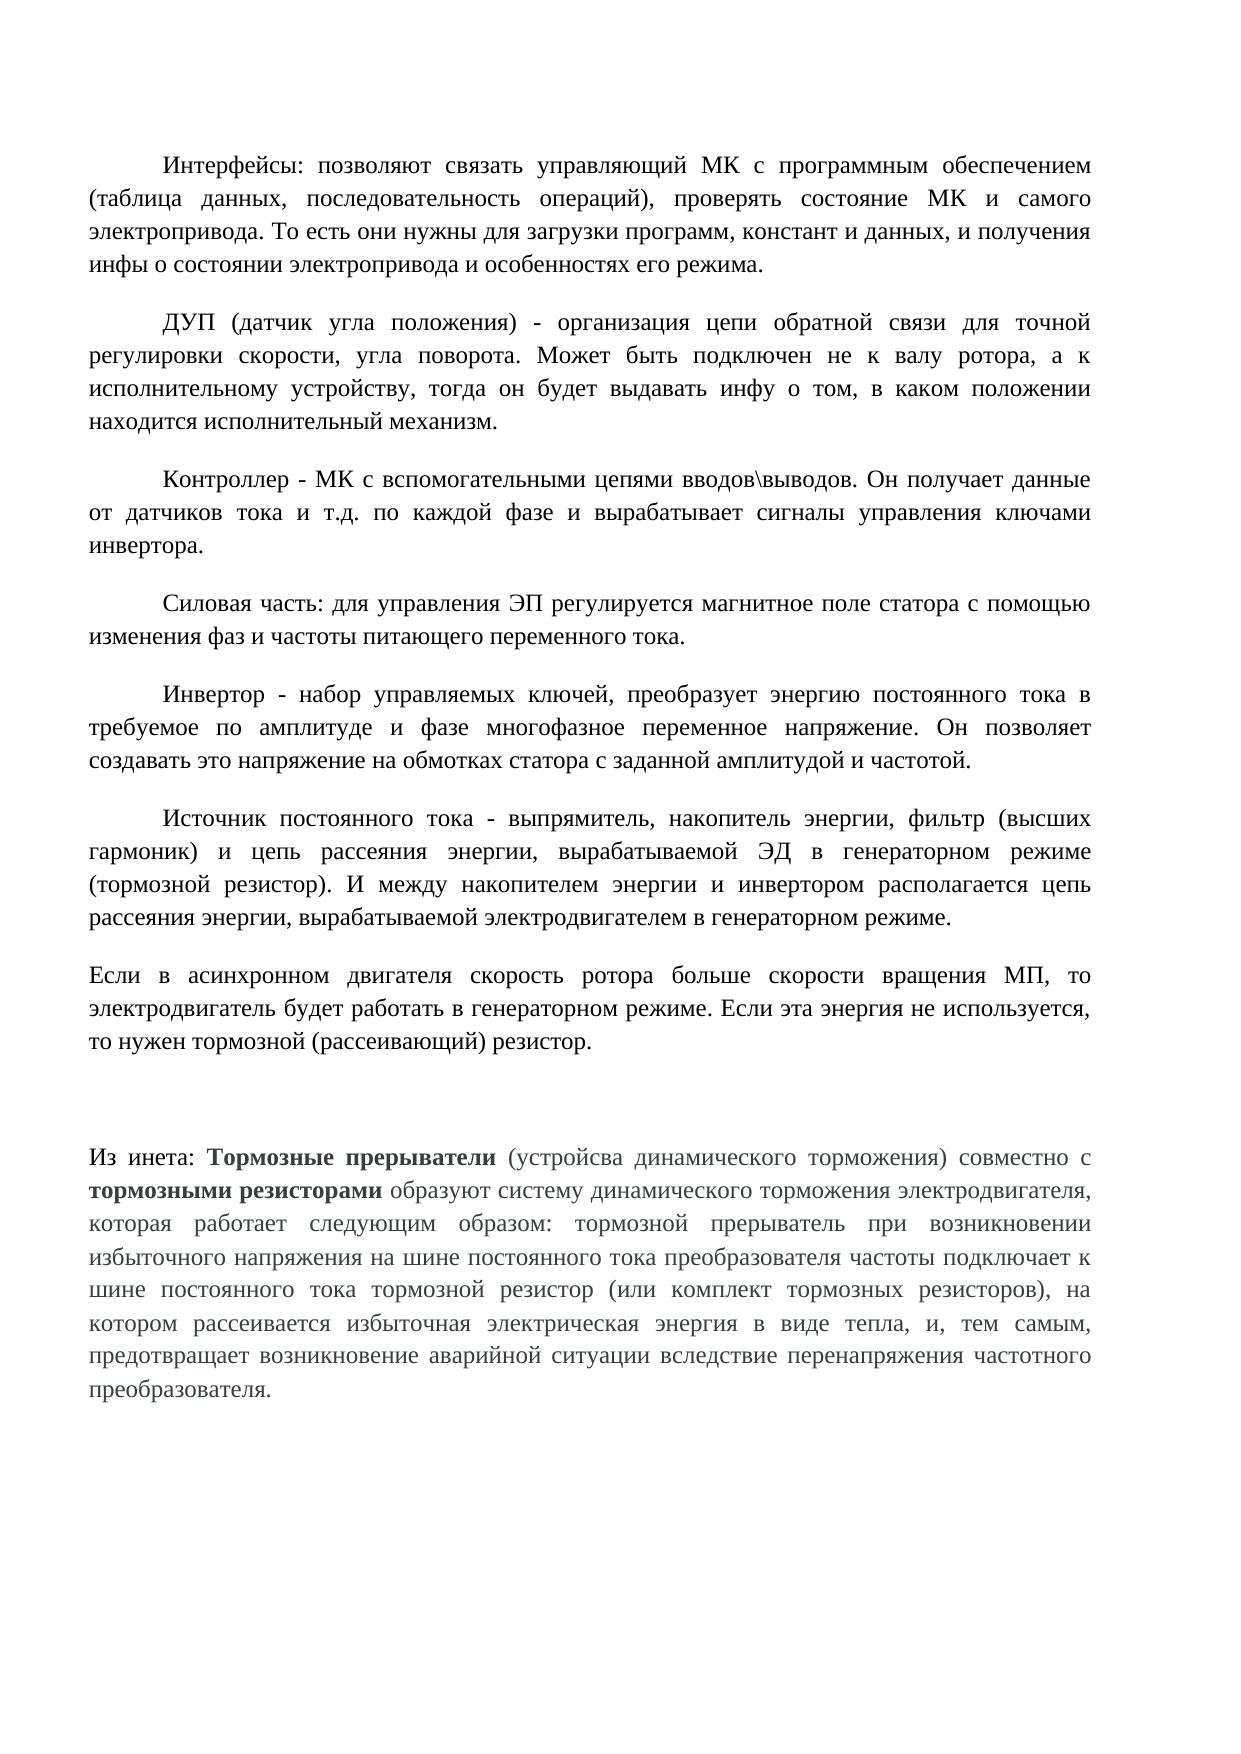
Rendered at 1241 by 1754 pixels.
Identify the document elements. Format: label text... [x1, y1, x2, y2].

text Силовая часть: для управления ЭП регулируется магнитное поле статора с помощью изменения фаз и частоты питающего переменного тока. [88, 588, 1092, 650]
text Из инета: Тормозные прерыватели (устройсва динамического торможения) совместно с тормозными резисторами образуют систему динамического торможения электродвигателя, которая работает следующим образом: тормозной прерыватель при возникновении избыточного напряжения на шине постоянного тока преобразователя частоты подключает к шине постоянного тока тормозной резистор (или комплект тормозных резисторов), на котором рассеивается избыточная электрическая энергия в виде тепла, и, тем самым, предотвращает возникновение аварийной ситуации вследствие перенапряжения частотного преобразователя. [88, 1363, 1092, 1402]
text Инвертор - набор управляемых ключей, преобразует энергию постоянного тока в требуемое по амплитуде и фазе многофазное переменное напряжение. Он позволяет создавать это напряжение на обмотках статора с заданной амплитудой и частотой. [88, 679, 1092, 774]
text Источник постоянного тока - выпрямитель, накопитель энергии, фильтр (высших гармоник) и цепь рассеяния энергии, вырабатываемой ЭД в генераторном режиме (тормозной резистор). И между накопителем энергии и инвертором располагается цепь рассеяния энергии, вырабатываемой электродвигателем в генераторном режиме. [88, 803, 1092, 931]
text Из инета: Тормозные прерыватели (устройсва динамического торможения) совместно с тормозными резисторами образуют систему динамического торможения электродвигателя, которая работает следующим образом: тормозной прерыватель при возникновении избыточного напряжения на шине постоянного тока преобразователя частоты подключает к шине постоянного тока тормозной резистор (или комплект тормозных резисторов), на котором рассеивается избыточная электрическая энергия в виде тепла, и, тем самым, предотвращает возникновение аварийной ситуации вследствие перенапряжения частотного преобразователя. [88, 1190, 1092, 1230]
text Интерфейсы: позволяют связать управляющий МК с программным обеспечением (таблица данных, последовательность операций), проверять состояние МК и самого электропривода. То есть они нужны для загрузки программ, констант и данных, и получения инфы о состоянии электропривода и особенностях его режима. [88, 150, 1092, 278]
text Если в асинхронном двигателя скорость ротора больше скорости вращения МП, то электродвигатель будет работать в генераторном режиме. Если эта энергия не используется, то нужен тормозной (рассеивающий) резистор. [88, 960, 1092, 1055]
text Контроллер - МК с вспомогательными цепями вводов\выводов. Он получает данные от датчиков тока и т.д. по каждой фазе и вырабатывает сигналы управления ключами инвертора. [88, 464, 1092, 559]
text ДУП (датчик угла положения) - организация цепи обратной связи для точной регулировки скорости, угла поворота. Может быть подключен не к валу ротора, а к исполнительному устройству, тогда он будет выдавать инфу о том, в каком положении находится исполнительный механизм. [88, 307, 1092, 435]
text Из инета: Тормозные прерыватели (устройсва динамического торможения) совместно с тормозными резисторами образуют систему динамического торможения электродвигателя, которая работает следующим образом: тормозной прерыватель при возникновении избыточного напряжения на шине постоянного тока преобразователя частоты подключает к шине постоянного тока тормозной резистор (или комплект тормозных резисторов), на котором рассеивается избыточная электрическая энергия в виде тепла, и, тем самым, предотвращает возникновение аварийной ситуации вследствие перенапряжения частотного преобразователя. [88, 1142, 1092, 1187]
